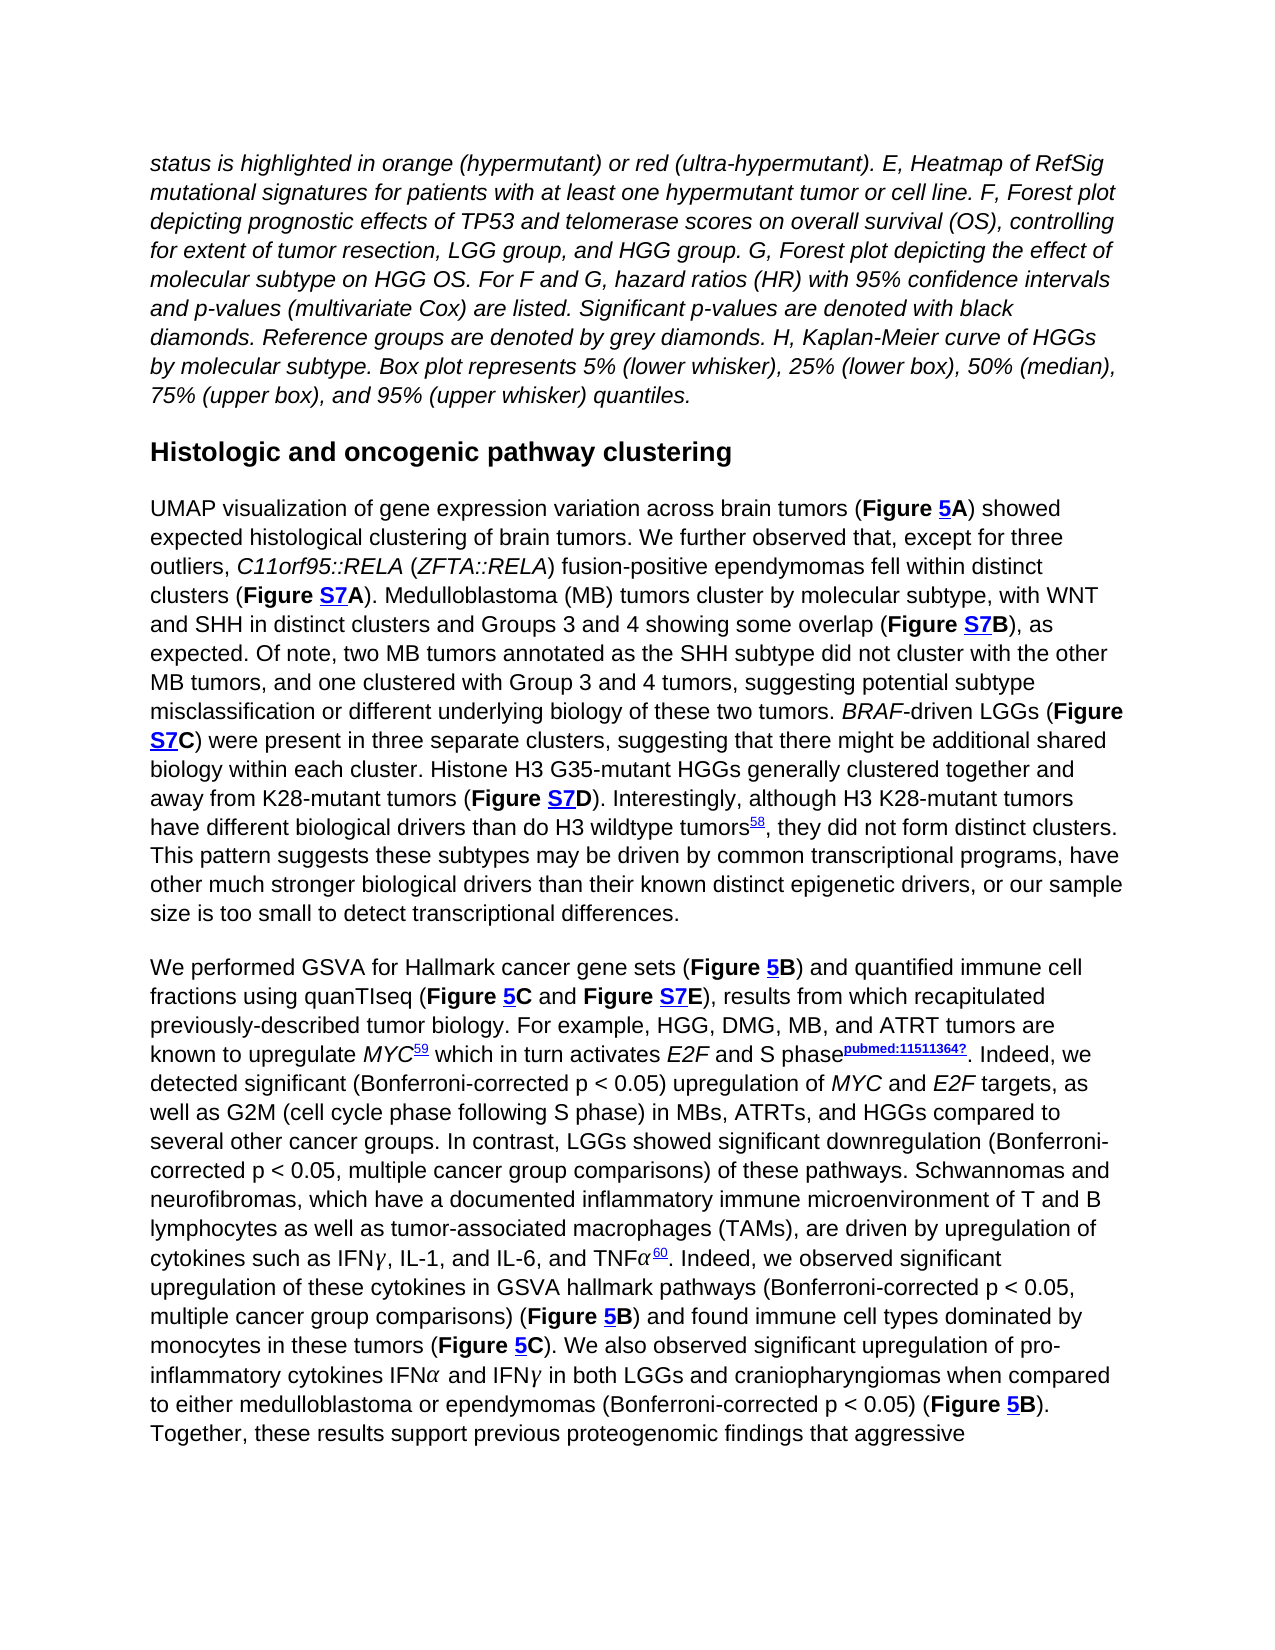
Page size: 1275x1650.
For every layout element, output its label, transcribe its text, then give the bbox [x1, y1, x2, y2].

subtitle Histologic and oncogenic pathway clustering [150, 436, 1125, 467]
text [150, 150, 1125, 408]
text UMAP visualization of gene expression variation across brain tumors (Figure 5A) showed expected histological clustering of brain tumors. We further observed that, except for three outliers, C11orf95::RELA (ZFTA::RELA) fusion-positive ependymomas fell within distinct clusters (Figure S7A). Medulloblastoma (MB) tumors cluster by molecular subtype, with WNT and SHH in distinct clusters and Groups 3 and 4 showing some overlap (Figure S7B), as expected. Of note, two MB tumors annotated as the SHH subtype did not cluster with the other MB tumors, and one clustered with Group 3 and 4 tumors, suggesting potential subtype misclassification or different underlying biology of these two tumors. BRAF-driven LGGs (Figure S7C) were present in three separate clusters, suggesting that there might be additional shared biology within each cluster. Histone H3 G35-mutant HGGs generally clustered together and away from K28-mutant tumors (Figure S7D). Interestingly, although H3 K28-mutant tumors have different biological drivers than do H3 wildtype tumors58, they did not form distinct clusters. This pattern suggests these subtypes may be driven by common transcriptional programs, have other much stronger biological drivers than their known distinct epigenetic drivers, or our sample size is too small to detect transcriptional differences. [150, 495, 1125, 927]
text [150, 954, 1125, 1447]
